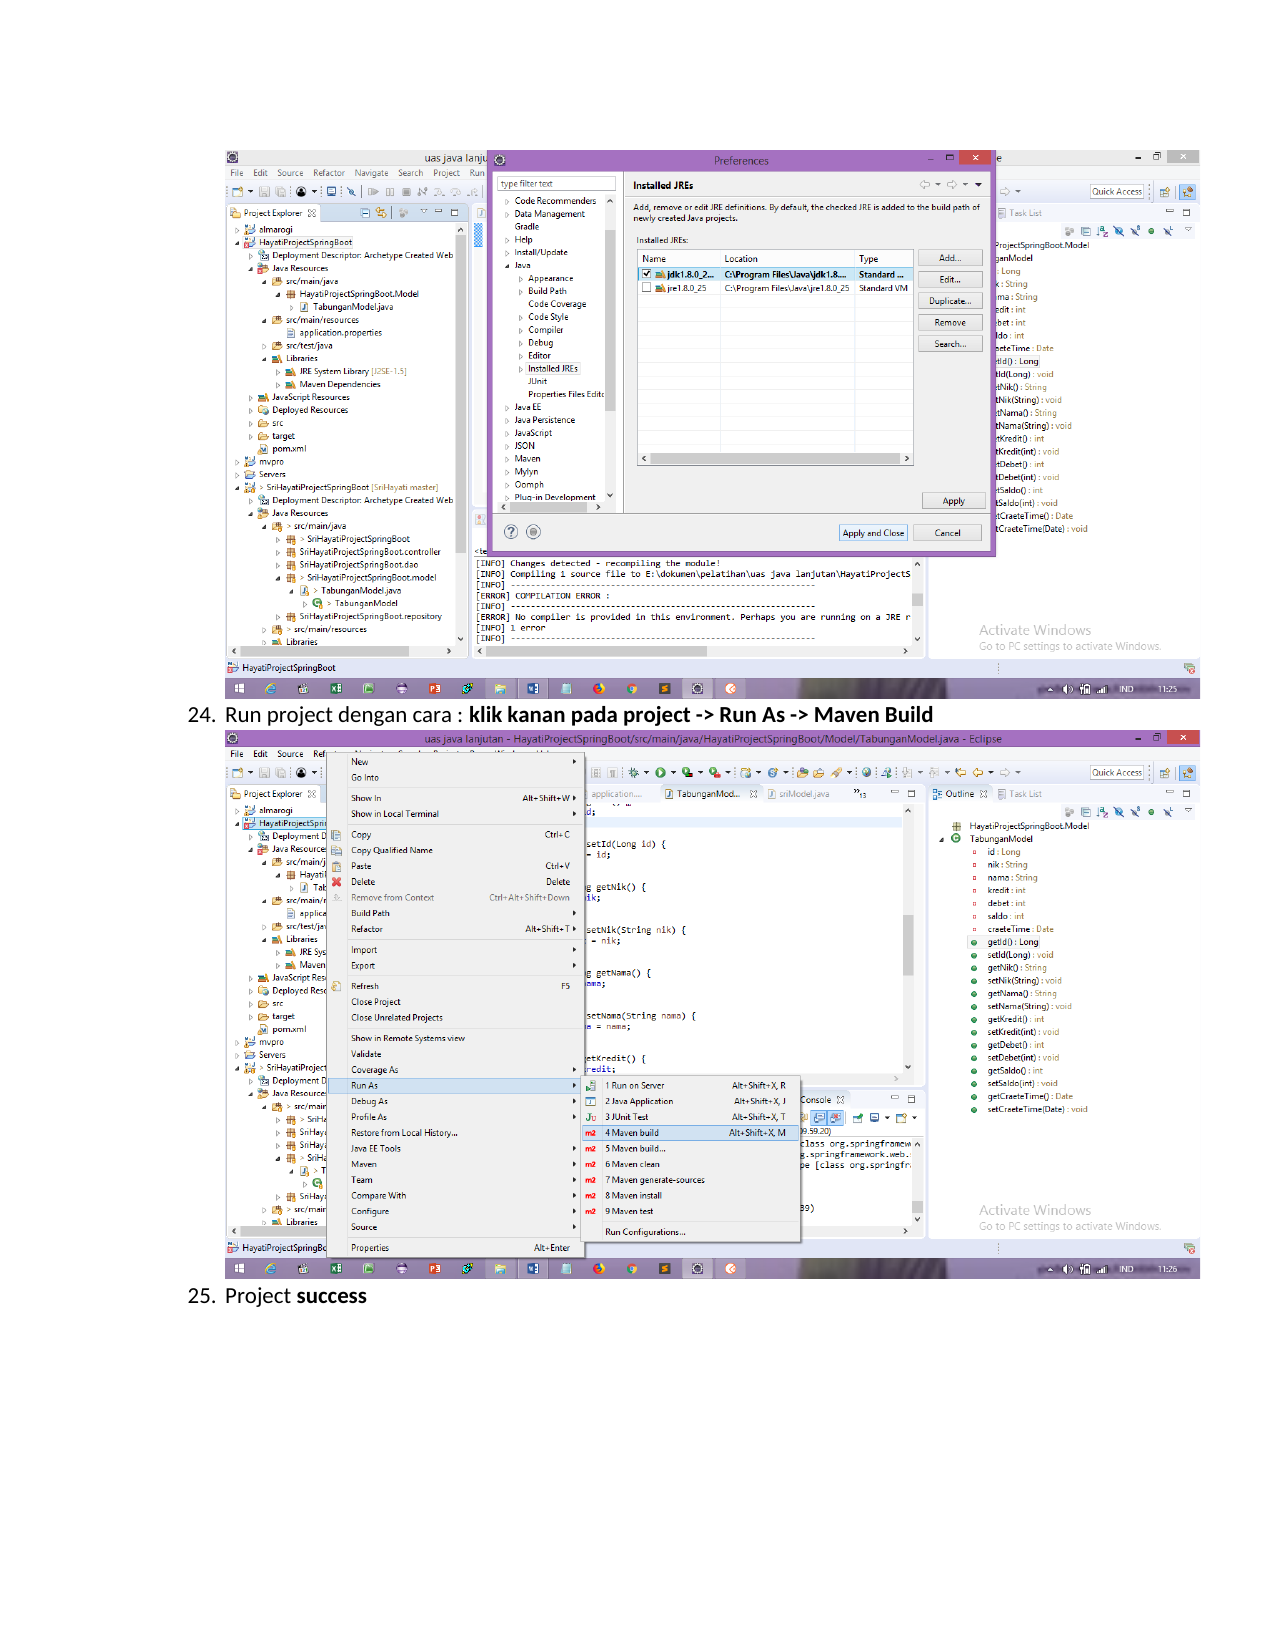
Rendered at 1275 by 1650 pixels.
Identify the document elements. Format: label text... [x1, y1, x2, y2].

list Project success [187, 1281, 1125, 1309]
picture [225, 150, 1200, 699]
picture [225, 730, 1200, 1279]
list Run project dengan cara : klik kanan pada project -> Run As -> Maven Build [187, 700, 1125, 728]
